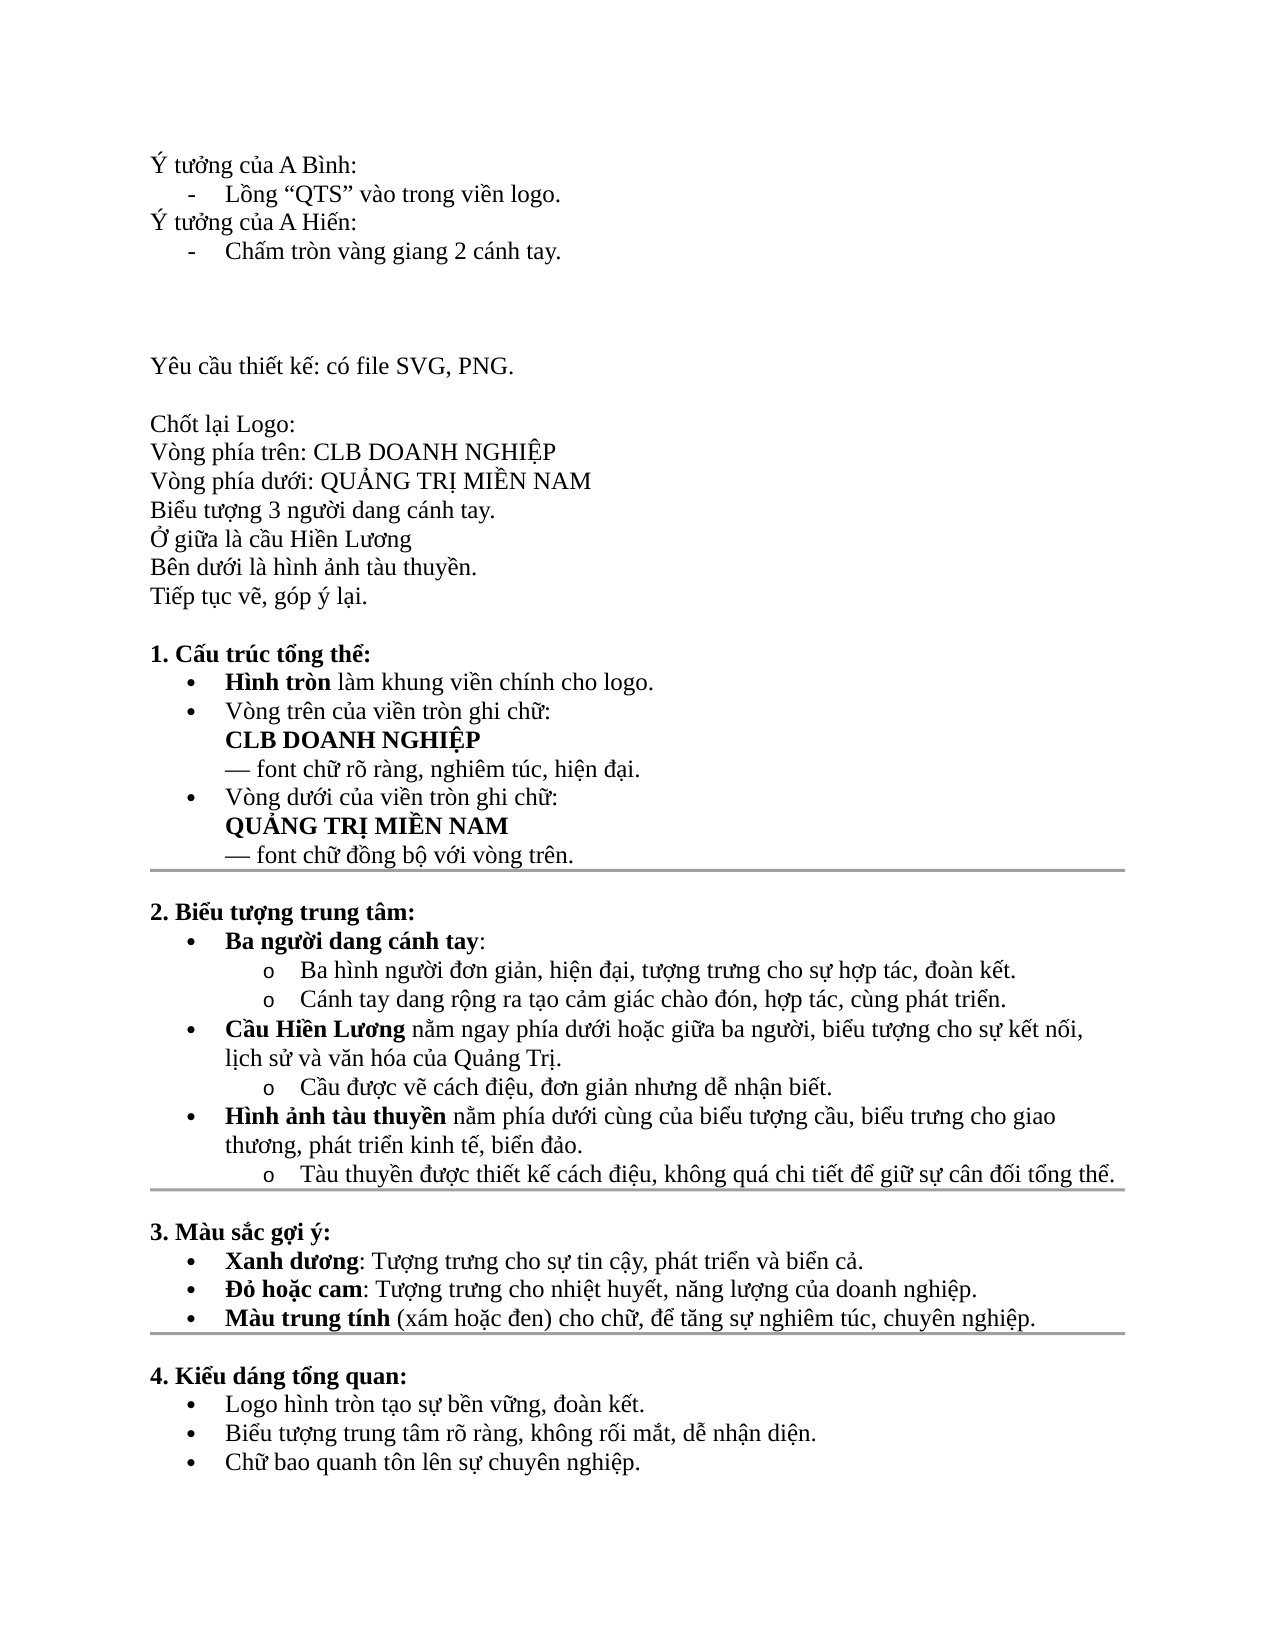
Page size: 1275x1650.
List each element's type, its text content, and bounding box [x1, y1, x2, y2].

text Yêu cầu thiết kế: có file SVG, PNG. [150, 351, 1125, 380]
list Cầu được vẽ cách điệu, đơn giản nhưng dễ nhận biết. [262, 1072, 1125, 1101]
text Tiếp tục vẽ, góp ý lại. [150, 581, 1125, 610]
text Ở giữa là cầu Hiền Lương [150, 524, 1125, 552]
text Ý tưởng của A Hiến: [150, 207, 1125, 236]
text Ý tưởng của A Bình: [150, 150, 1125, 179]
list Hình tròn làm khung viền chính cho logo. [187, 667, 1125, 696]
list Biểu tượng trung tâm rõ ràng, không rối mắt, dễ nhận diện. [187, 1418, 1125, 1447]
text Bên dưới là hình ảnh tàu thuyền. [150, 552, 1125, 581]
list Cầu Hiền Lương nằm ngay phía dưới hoặc giữa ba người, biểu tượng cho sự kết nối, lịch sử và văn hóa của Quảng Trị. [187, 1014, 1125, 1072]
list Xanh dương: Tượng trưng cho sự tin cậy, phát triển và biển cả. [187, 1246, 1125, 1274]
list Màu trung tính (xám hoặc đen) cho chữ, để tăng sự nghiêm túc, chuyên nghiệp. [187, 1303, 1125, 1332]
list Ba người dang cánh tay: [187, 926, 1125, 955]
text 4. Kiểu dáng tổng quan: [150, 1361, 1125, 1389]
list Vòng trên của viền tròn ghi chữ: CLB DOANH NGHIỆP — font chữ rõ ràng, nghiêm túc, hiện đại. [187, 696, 1125, 782]
list Chữ bao quanh tôn lên sự chuyên nghiệp. [187, 1447, 1125, 1476]
list Cánh tay dang rộng ra tạo cảm giác chào đón, hợp tác, cùng phát triển. [262, 984, 1125, 1014]
list Logo hình tròn tạo sự bền vững, đoàn kết. [187, 1389, 1125, 1418]
text Vòng phía dưới: QUẢNG TRỊ MIỀN NAM [150, 466, 1125, 495]
list Đỏ hoặc cam: Tượng trưng cho nhiệt huyết, năng lượng của doanh nghiệp. [187, 1274, 1125, 1303]
text Biểu tượng 3 người dang cánh tay. [150, 495, 1125, 524]
list Ba hình người đơn giản, hiện đại, tượng trưng cho sự hợp tác, đoàn kết. [262, 955, 1125, 984]
list Tàu thuyền được thiết kế cách điệu, không quá chi tiết để giữ sự cân đối tổng thể. [262, 1159, 1125, 1188]
text 3. Màu sắc gợi ý: [150, 1217, 1125, 1246]
text Chốt lại Logo: [150, 409, 1125, 437]
text 1. Cấu trúc tổng thể: [150, 639, 1125, 667]
list Vòng dưới của viền tròn ghi chữ: QUẢNG TRỊ MIỀN NAM — font chữ đồng bộ với vòng trên. [187, 782, 1125, 868]
list Hình ảnh tàu thuyền nằm phía dưới cùng của biểu tượng cầu, biểu trưng cho giao thương, phát triển kinh tế, biển đảo. [187, 1101, 1125, 1159]
list Chấm tròn vàng giang 2 cánh tay. [187, 236, 1125, 265]
text 2. Biểu tượng trung tâm: [150, 897, 1125, 926]
text Vòng phía trên: CLB DOANH NGHIỆP [150, 437, 1125, 466]
list Lồng “QTS” vào trong viền logo. [187, 179, 1125, 207]
